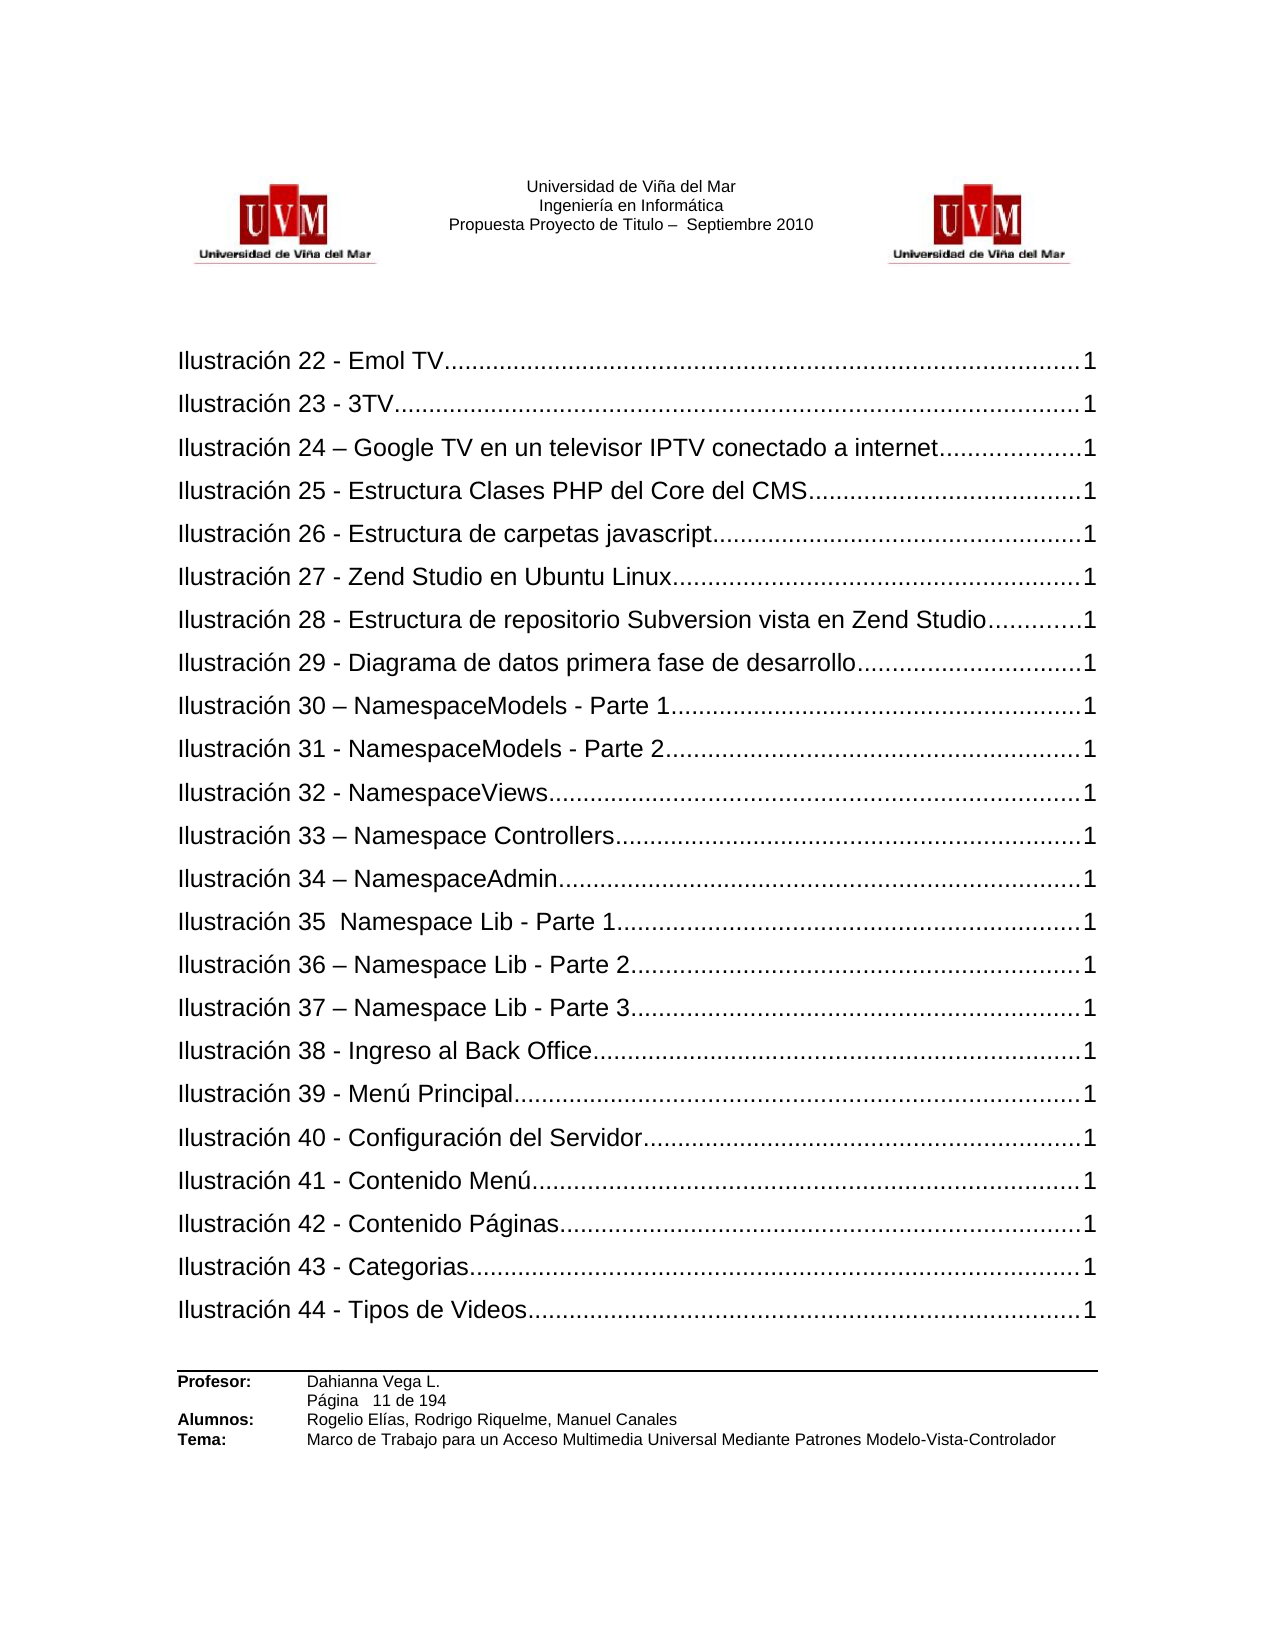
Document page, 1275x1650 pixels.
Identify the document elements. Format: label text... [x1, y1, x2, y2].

text Ilustración 26 - Estructura de carpetas javascript 1 [177, 519, 1098, 548]
text Ilustración 32 - NamespaceViews 1 [177, 778, 1098, 806]
text Ilustración 36 – Namespace Lib - Parte 2 1 [177, 950, 1098, 979]
text Ilustración 25 - Estructura Clases PHP del Core del CMS 1 [177, 476, 1098, 504]
text Ilustración 30 – NamespaceModels - Parte 1 1 [177, 691, 1098, 720]
text Ilustración 28 - Estructura de repositorio Subversion vista en Zend Studio 1 [177, 605, 1098, 634]
text Ilustración 27 - Zend Studio en Ubuntu Linux 1 [177, 562, 1098, 591]
text Ilustración 29 - Diagrama de datos primera fase de desarrollo 1 [177, 648, 1098, 677]
text Ilustración 23 - 3TV 1 [177, 389, 1098, 418]
text Ilustración 31 - NamespaceModels - Parte 2 1 [177, 734, 1098, 763]
text Ilustración 34 – NamespaceAdmin 1 [177, 864, 1098, 893]
text Ilustración 40 - Configuración del Servidor 1 [177, 1123, 1098, 1151]
picture [177, 176, 390, 267]
picture [871, 176, 1084, 267]
text Ilustración 42 - Contenido Páginas 1 [177, 1209, 1098, 1238]
text Ilustración 24 – Google TV en un televisor IPTV conectado a internet 1 [177, 433, 1098, 461]
text Ilustración 43 - Categorias 1 [177, 1252, 1098, 1281]
text Ilustración 39 - Menú Principal 1 [177, 1079, 1098, 1108]
text Ilustración 22 - Emol TV 1 [177, 346, 1098, 375]
text Ilustración 35 Namespace Lib - Parte 1 1 [177, 907, 1098, 936]
text Ilustración 33 – Namespace Controllers 1 [177, 821, 1098, 849]
text Ilustración 44 - Tipos de Videos 1 [177, 1295, 1098, 1324]
text Ilustración 38 - Ingreso al Back Office 1 [177, 1036, 1098, 1065]
text Ilustración 41 - Contenido Menú 1 [177, 1166, 1098, 1194]
text Ilustración 37 – Namespace Lib - Parte 3 1 [177, 993, 1098, 1022]
